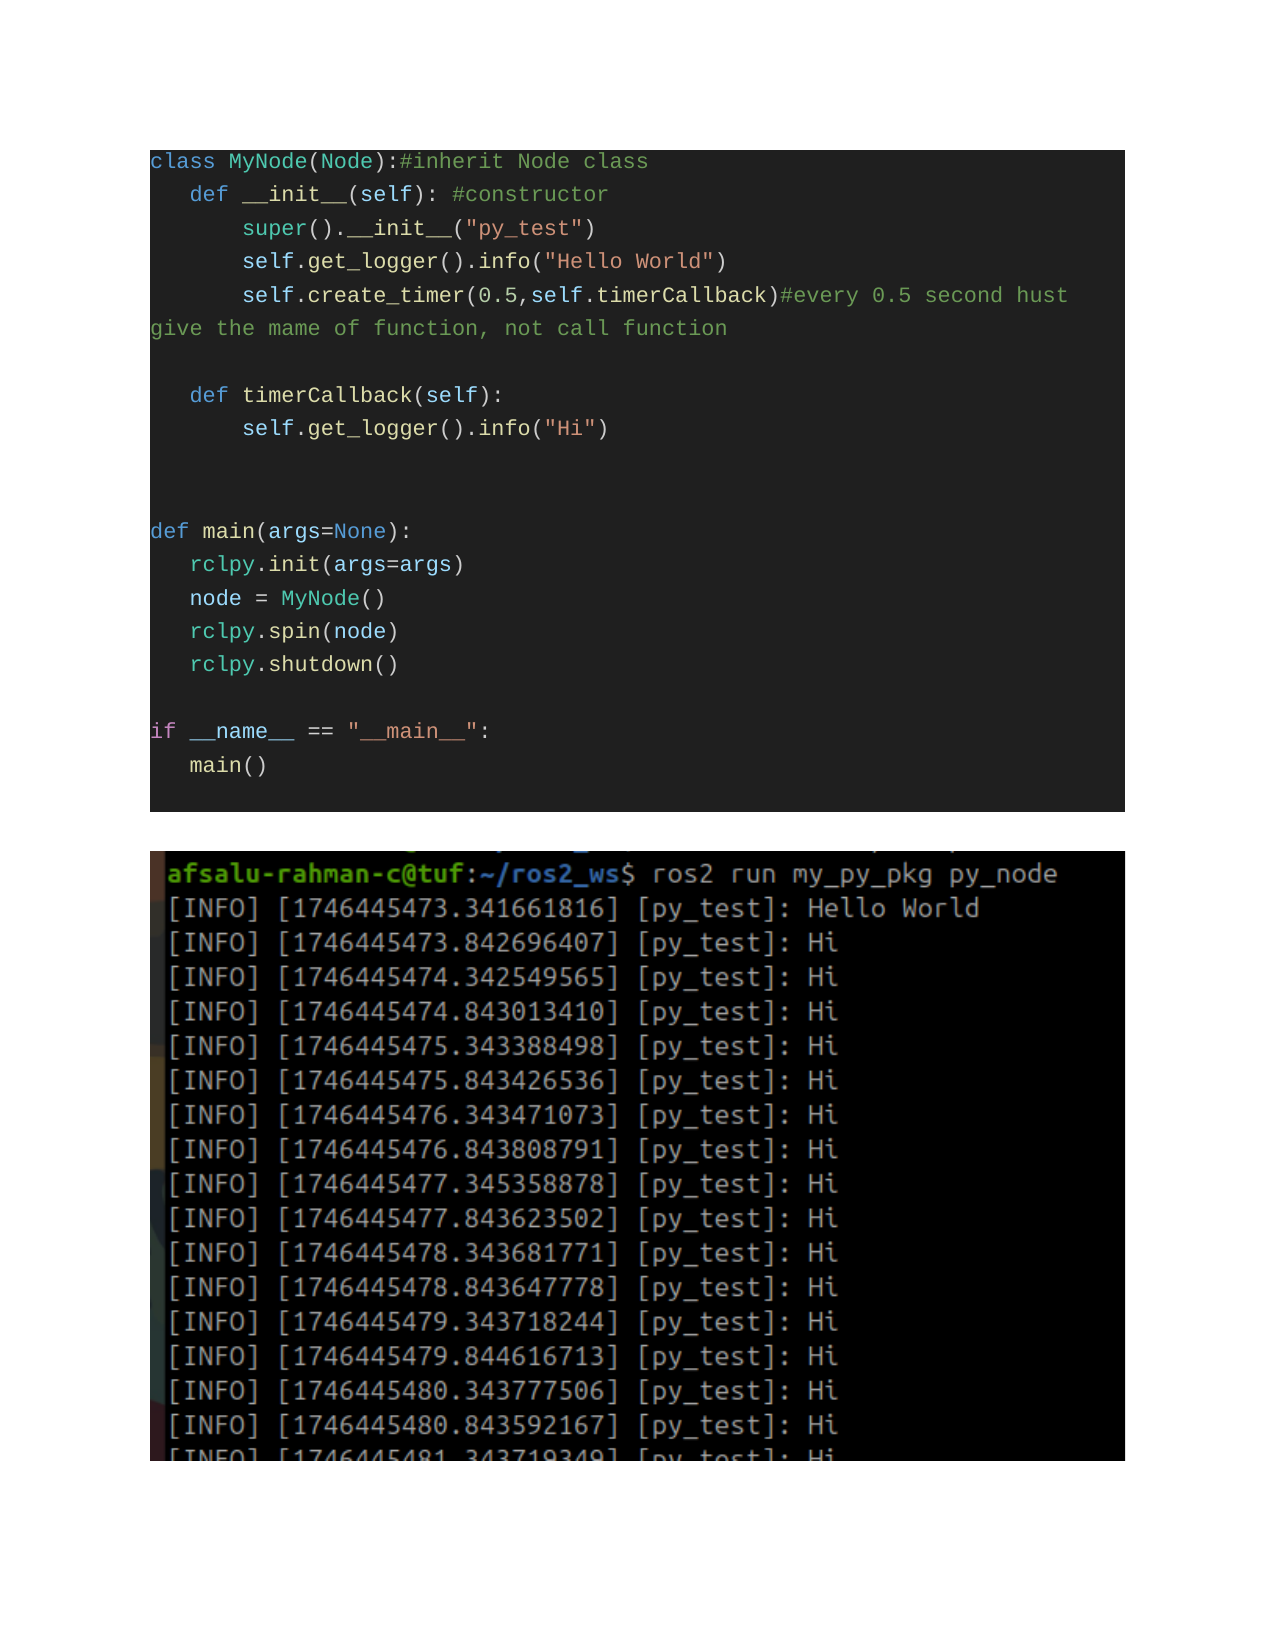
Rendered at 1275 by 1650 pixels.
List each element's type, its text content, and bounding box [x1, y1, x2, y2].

picture [150, 851, 1125, 1461]
text main() [150, 754, 1125, 779]
text def timerCallback(self): [150, 384, 1125, 409]
text def main(args=None): [150, 520, 1125, 545]
text if __name__ == "__main__": [150, 721, 1125, 745]
text rclpy.init(args=args) [150, 553, 1125, 578]
text self.create_timer(0.5,self.timerCallback)#every 0.5 second hust give the mame of function, not call function [150, 284, 1125, 342]
text self.get_logger().info("Hello World") [150, 250, 1125, 275]
text def __init__(self): #constructor [150, 183, 1125, 208]
text self.get_logger().info("Hi") [150, 417, 1125, 442]
text super().__init__("py_test") [150, 217, 1125, 242]
text node = MyNode() [150, 587, 1125, 612]
text class MyNode(Node):#inherit Node class [150, 150, 1125, 175]
text rclpy.shutdown() [150, 654, 1125, 678]
text rclpy.spin(node) [150, 620, 1125, 645]
